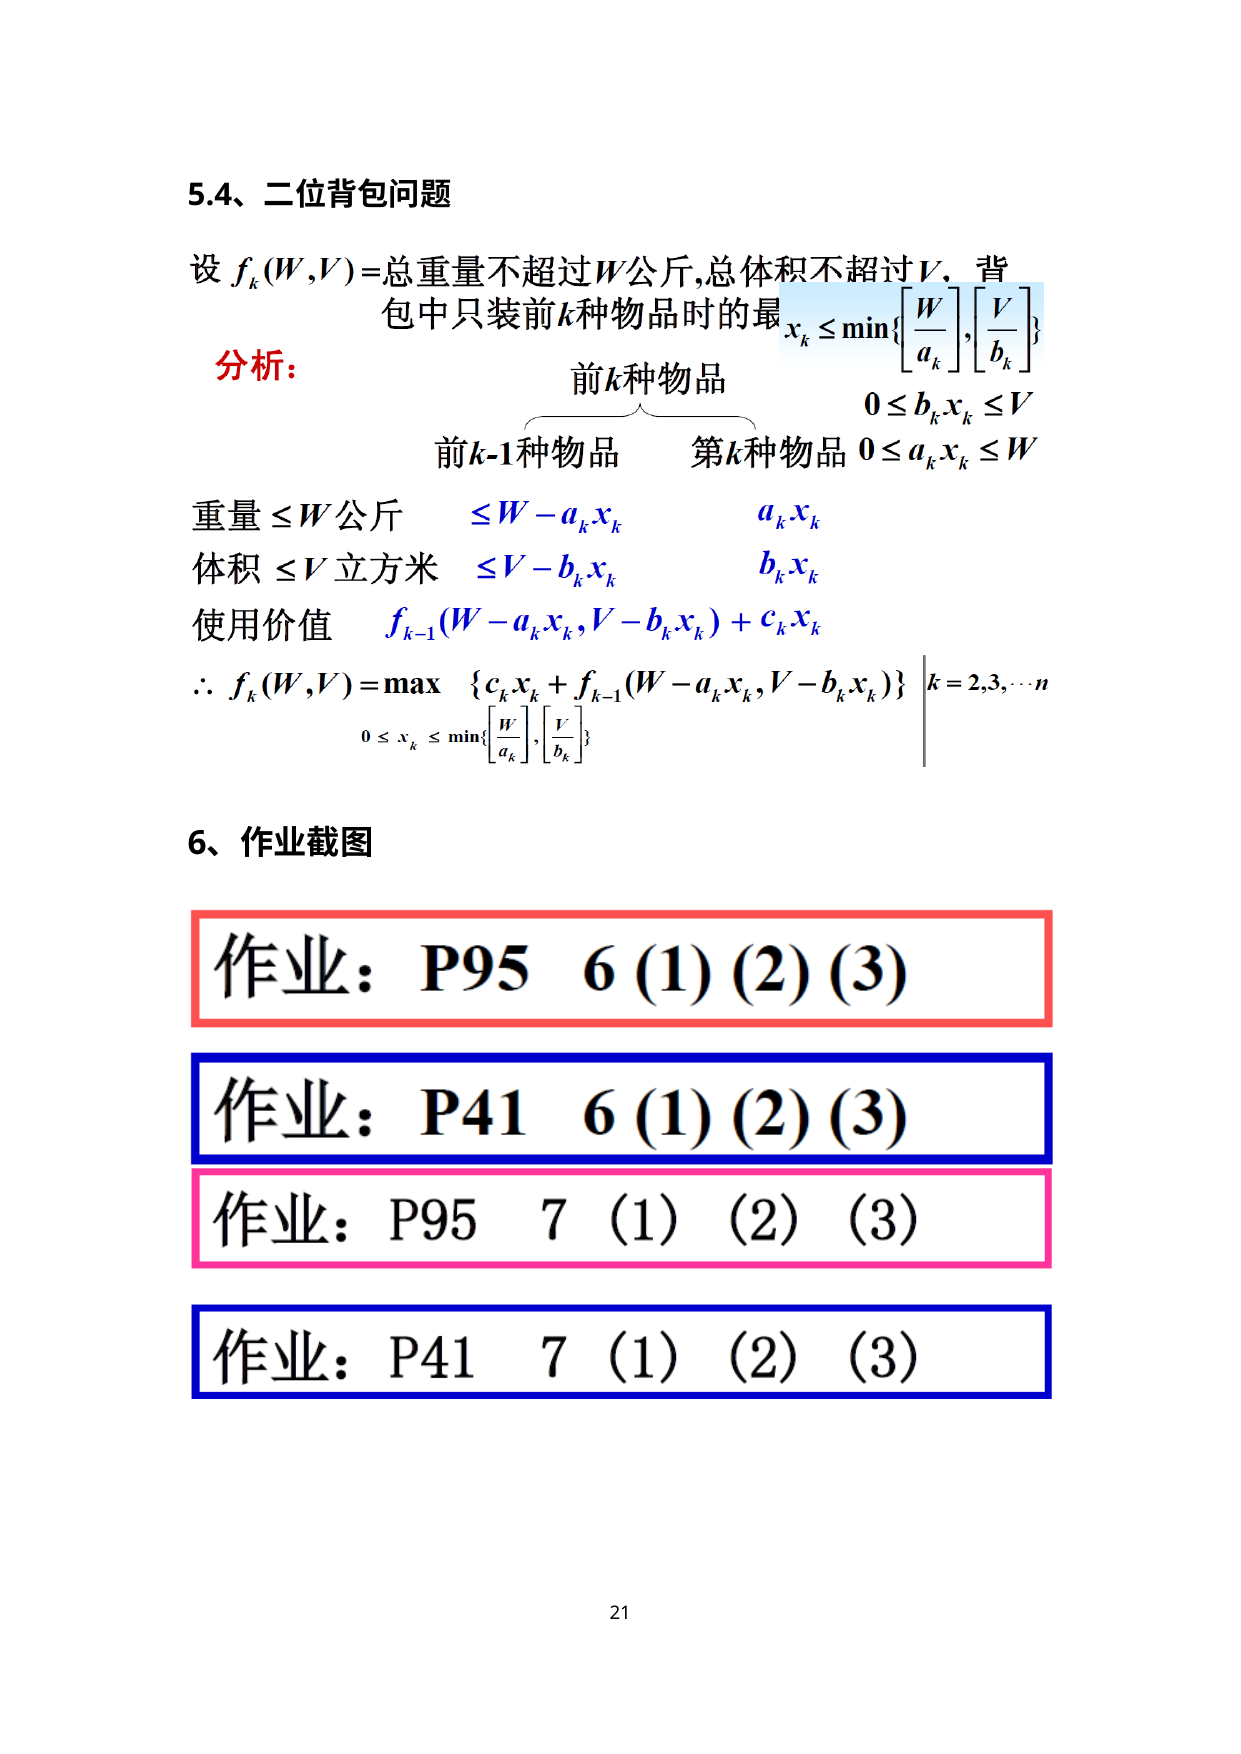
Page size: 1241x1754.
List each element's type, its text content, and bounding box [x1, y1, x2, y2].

subtitle 6、作业截图 [187, 807, 1053, 872]
picture [187, 251, 1053, 767]
subtitle 5.4、二位背包问题 [187, 160, 1053, 225]
picture [187, 906, 1053, 1399]
